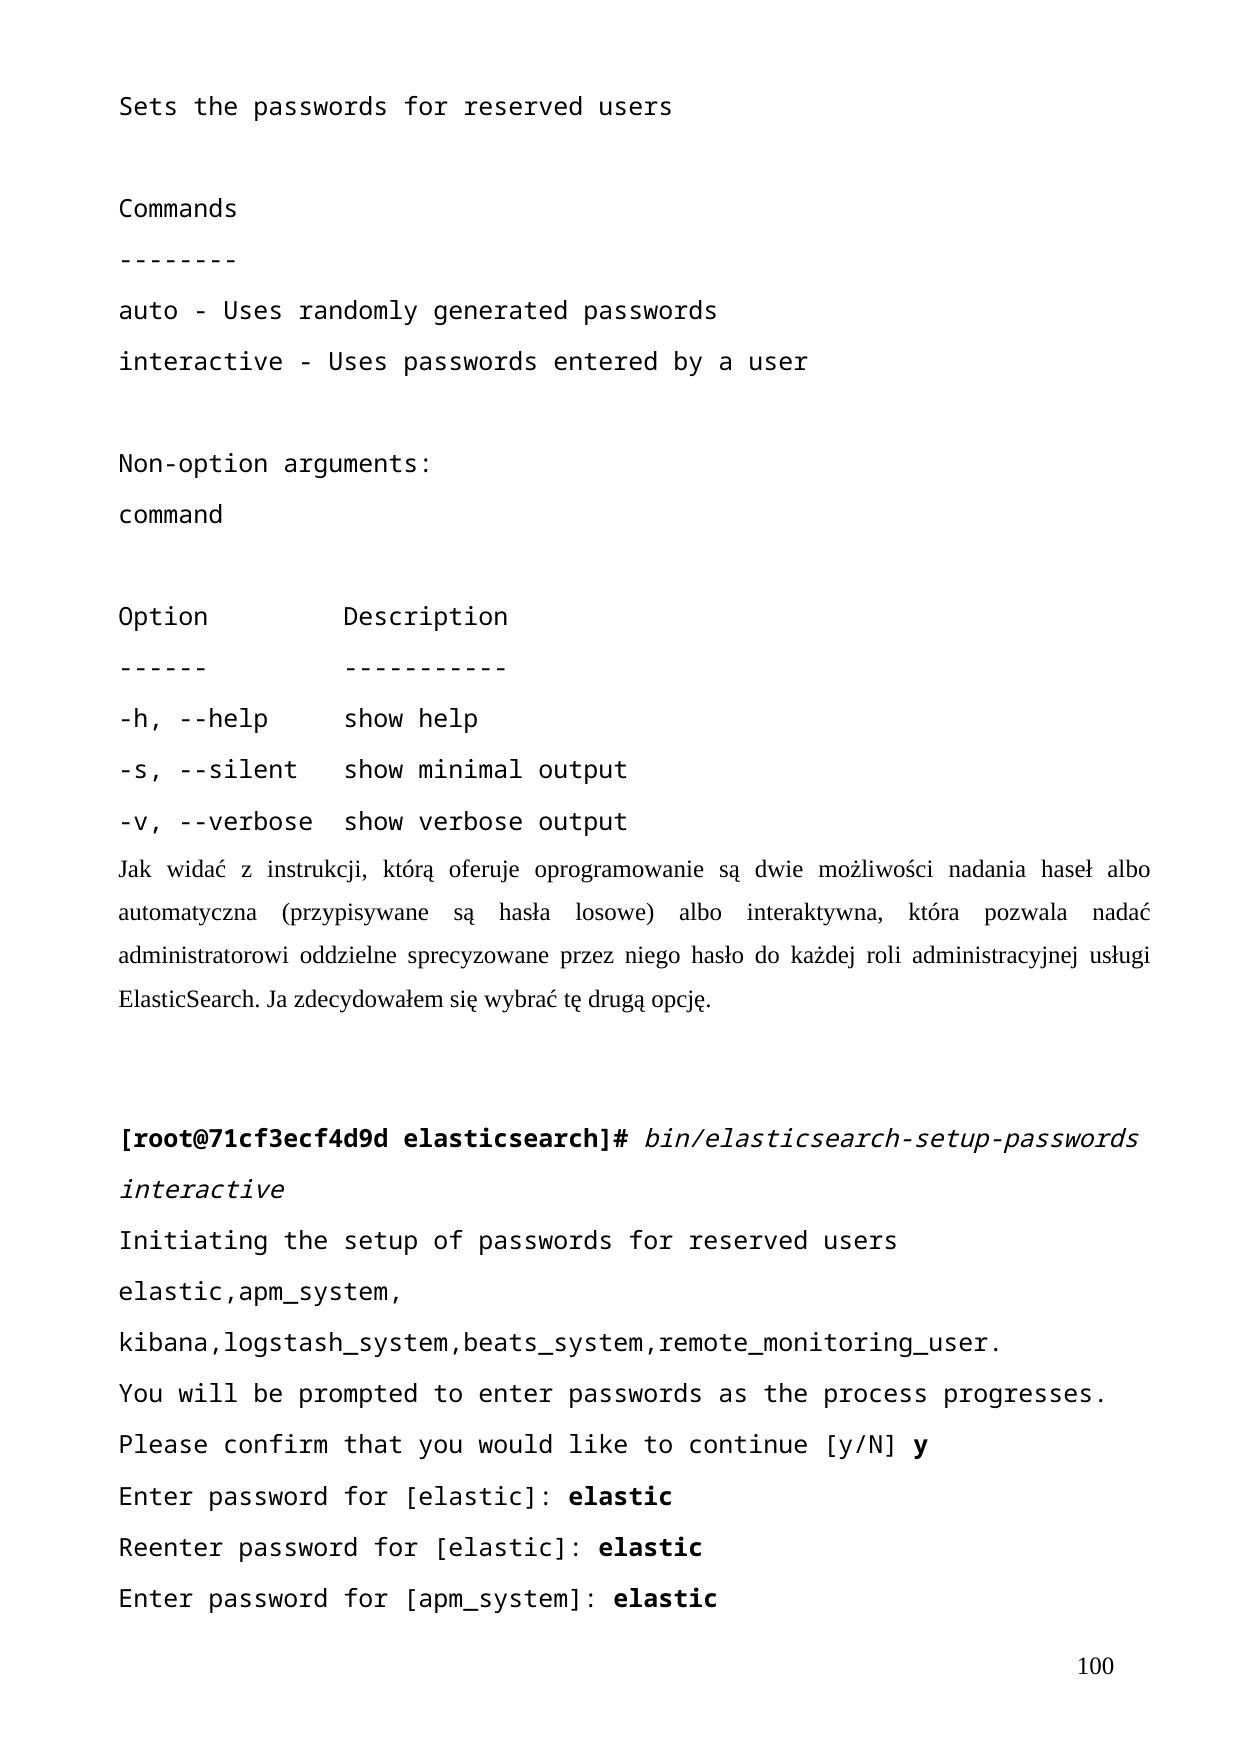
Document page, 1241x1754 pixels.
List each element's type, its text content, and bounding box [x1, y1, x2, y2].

text command [118, 497, 1152, 531]
text -h, --help show help [118, 701, 1152, 735]
text interactive - Uses passwords entered by a user [118, 344, 1152, 378]
text Commands [118, 191, 1152, 225]
text Non-option arguments: [118, 446, 1152, 480]
text -s, --silent show minimal output [118, 752, 1152, 786]
text Option Description [118, 599, 1152, 633]
text auto - Uses randomly generated passwords [118, 293, 1152, 327]
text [118, 1478, 1152, 1614]
text [root@71cf3ecf4d9d elasticsearch]# bin/elasticsearch-setup-passwords interactive Initiating the setup of passwords for reserved users elastic,apm_system, kibana,logstash_system,beats_system,remote_monitoring_user. You will be prompted to enter passwords as the process progresses. Please confirm that you would like to continue [y/N] y [118, 1121, 1152, 1461]
text Jak widać z instrukcji, którą oferuje oprogramowanie są dwie możliwości nadania haseł albo automatyczna (przypisywane są hasła losowe) albo interaktywna, która pozwala nadać administratorowi oddzielne sprecyzowane przez niego hasło do każdej roli administracyjnej usługi ElasticSearch. Ja zdecydowałem się wybrać tę drugą opcję. [118, 854, 1152, 1012]
text Sets the passwords for reserved users [118, 89, 1152, 123]
text -------- [118, 242, 1152, 276]
text ------ ----------- [118, 650, 1152, 684]
text -v, --verbose show verbose output [118, 803, 1152, 837]
